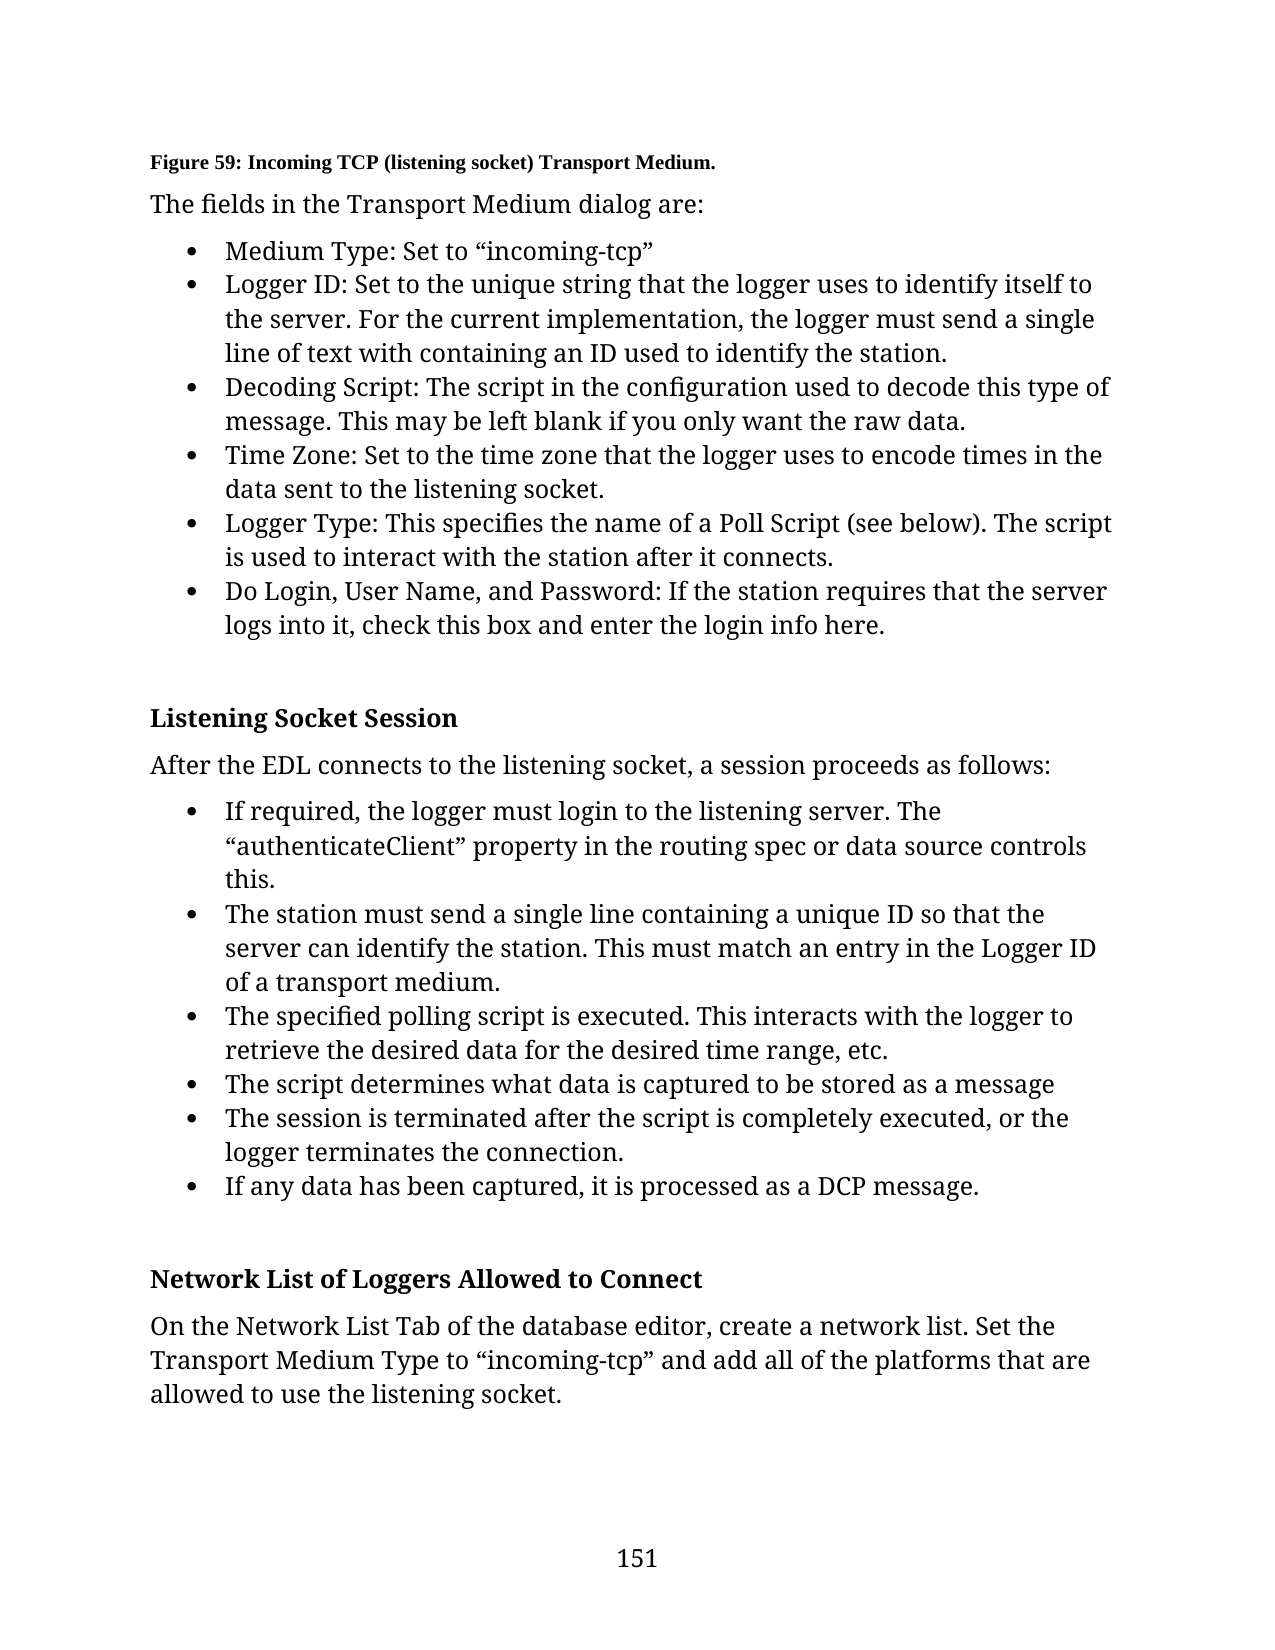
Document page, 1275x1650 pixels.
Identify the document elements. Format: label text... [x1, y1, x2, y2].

list Logger ID: Set to the unique string that the logger uses to identify itself to the server. For the current implementation, the logger must send a single line of text with containing an ID used to identify the station. [187, 267, 1125, 369]
list Logger Type: This specifies the name of a Poll Script (see below). The script is used to interact with the station after it connects. [187, 506, 1125, 574]
list The script determines what data is captured to be stored as a message [187, 1067, 1125, 1101]
text On the Network List Tab of the database editor, create a network list. Set the Transport Medium Type to “incoming-tcp” and add all of the platforms that are allowed to use the listening socket. [150, 1308, 1125, 1411]
text Listening Socket Session [150, 701, 1125, 735]
text The fields in the Transport Medium dialog are: [150, 187, 1125, 221]
list The specified polling script is executed. This interacts with the logger to retrieve the desired data for the desired time range, etc. [187, 998, 1125, 1067]
text After the EDL connects to the listening socket, a session proceeds as follows: [150, 747, 1125, 782]
list Decoding Script: The script in the configuration used to decode this type of message. This may be left blank if you only want the raw data. [187, 369, 1125, 437]
list Time Zone: Set to the time zone that the logger uses to encode times in the data sent to the listening socket. [187, 437, 1125, 506]
list Do Login, User Name, and Password: If the station requires that the server logs into it, check this box and enter the login info here. [187, 574, 1125, 642]
text Network List of Loggers Allowed to Connect [150, 1262, 1125, 1296]
list The station must send a single line containing a unique ID so that the server can identify the station. This must match an entry in the Logger ID of a transport medium. [187, 896, 1125, 998]
list If any data has been captured, it is processed as a DCP message. [187, 1169, 1125, 1203]
list The session is terminated after the script is completely executed, or the logger terminates the connection. [187, 1101, 1125, 1169]
list Medium Type: Set to “incoming-tcp” [187, 233, 1125, 267]
list If required, the logger must login to the listening server. The “authenticateClient” property in the routing spec or data source controls this. [187, 794, 1125, 896]
